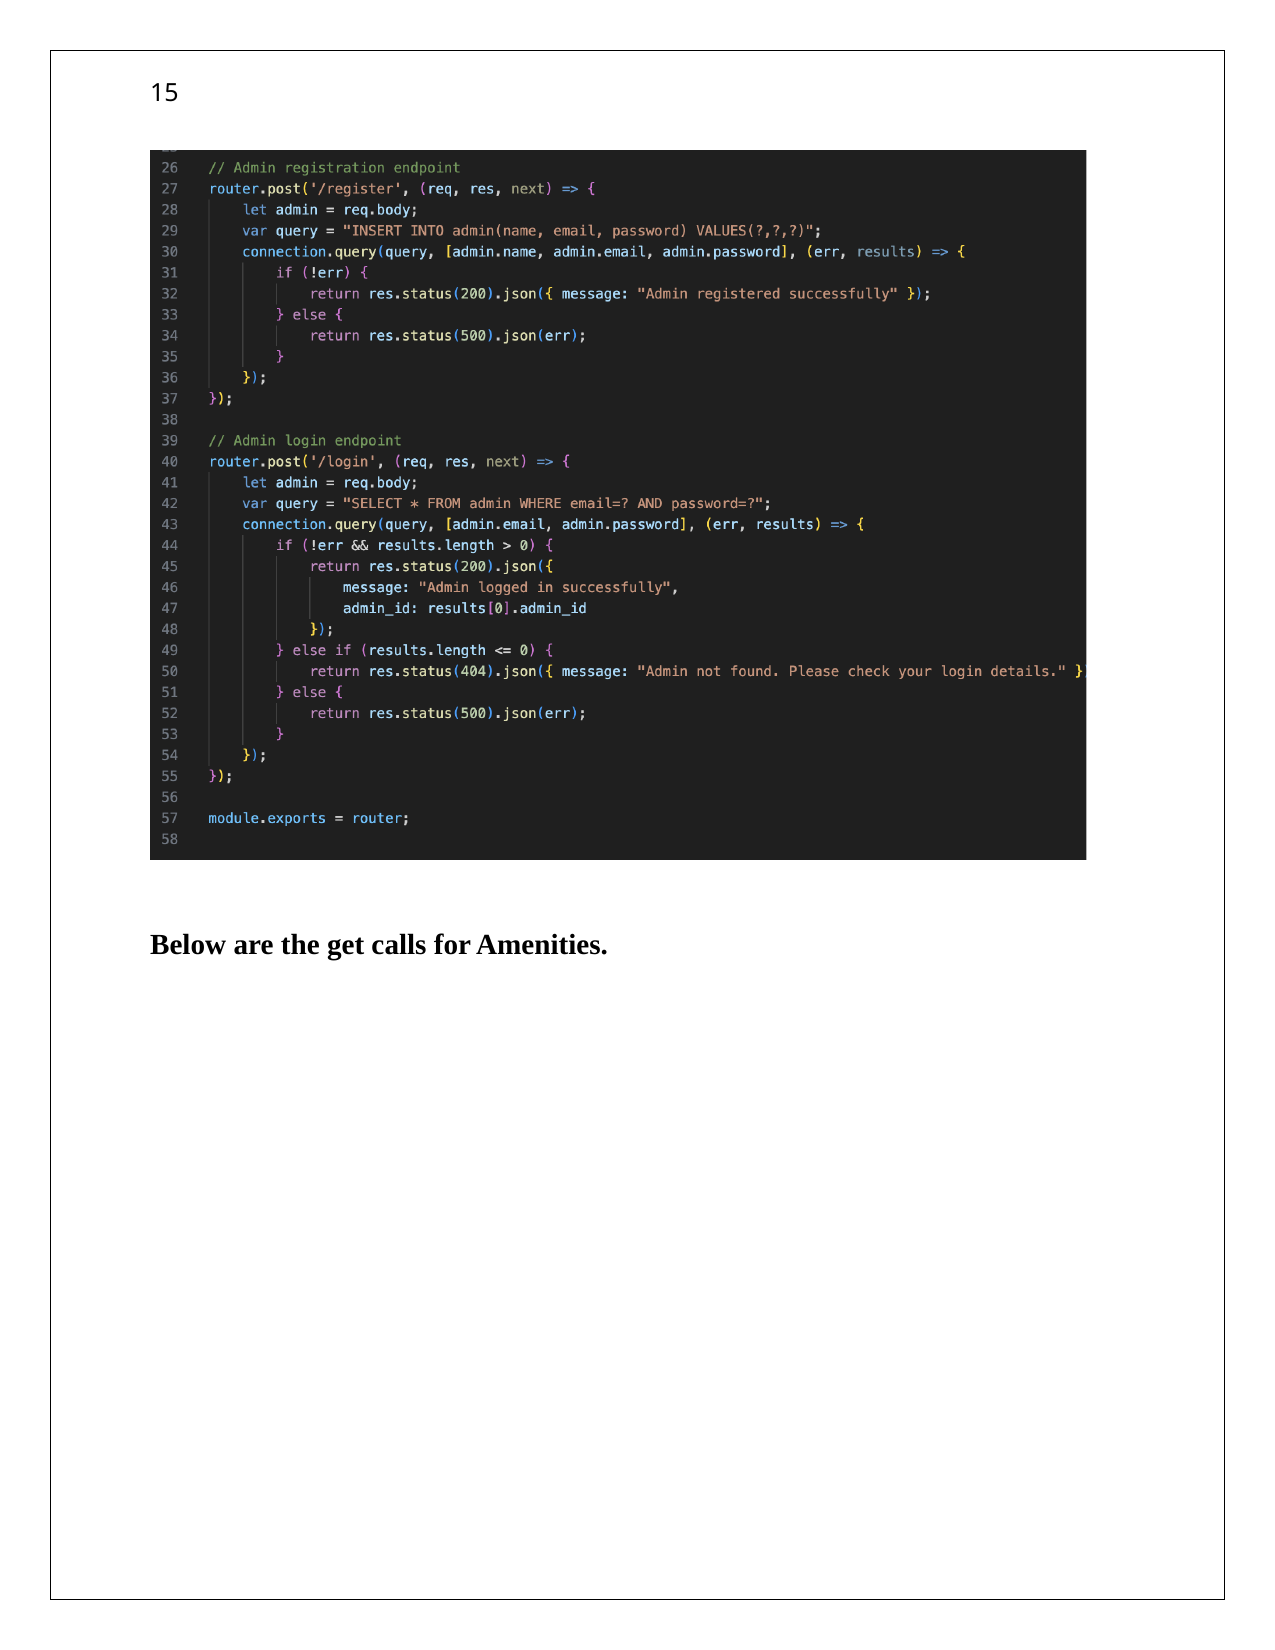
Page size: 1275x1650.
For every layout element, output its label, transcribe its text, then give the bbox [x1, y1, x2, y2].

picture [150, 150, 1087, 860]
text Below are the get calls for Amenities. [150, 927, 1125, 960]
